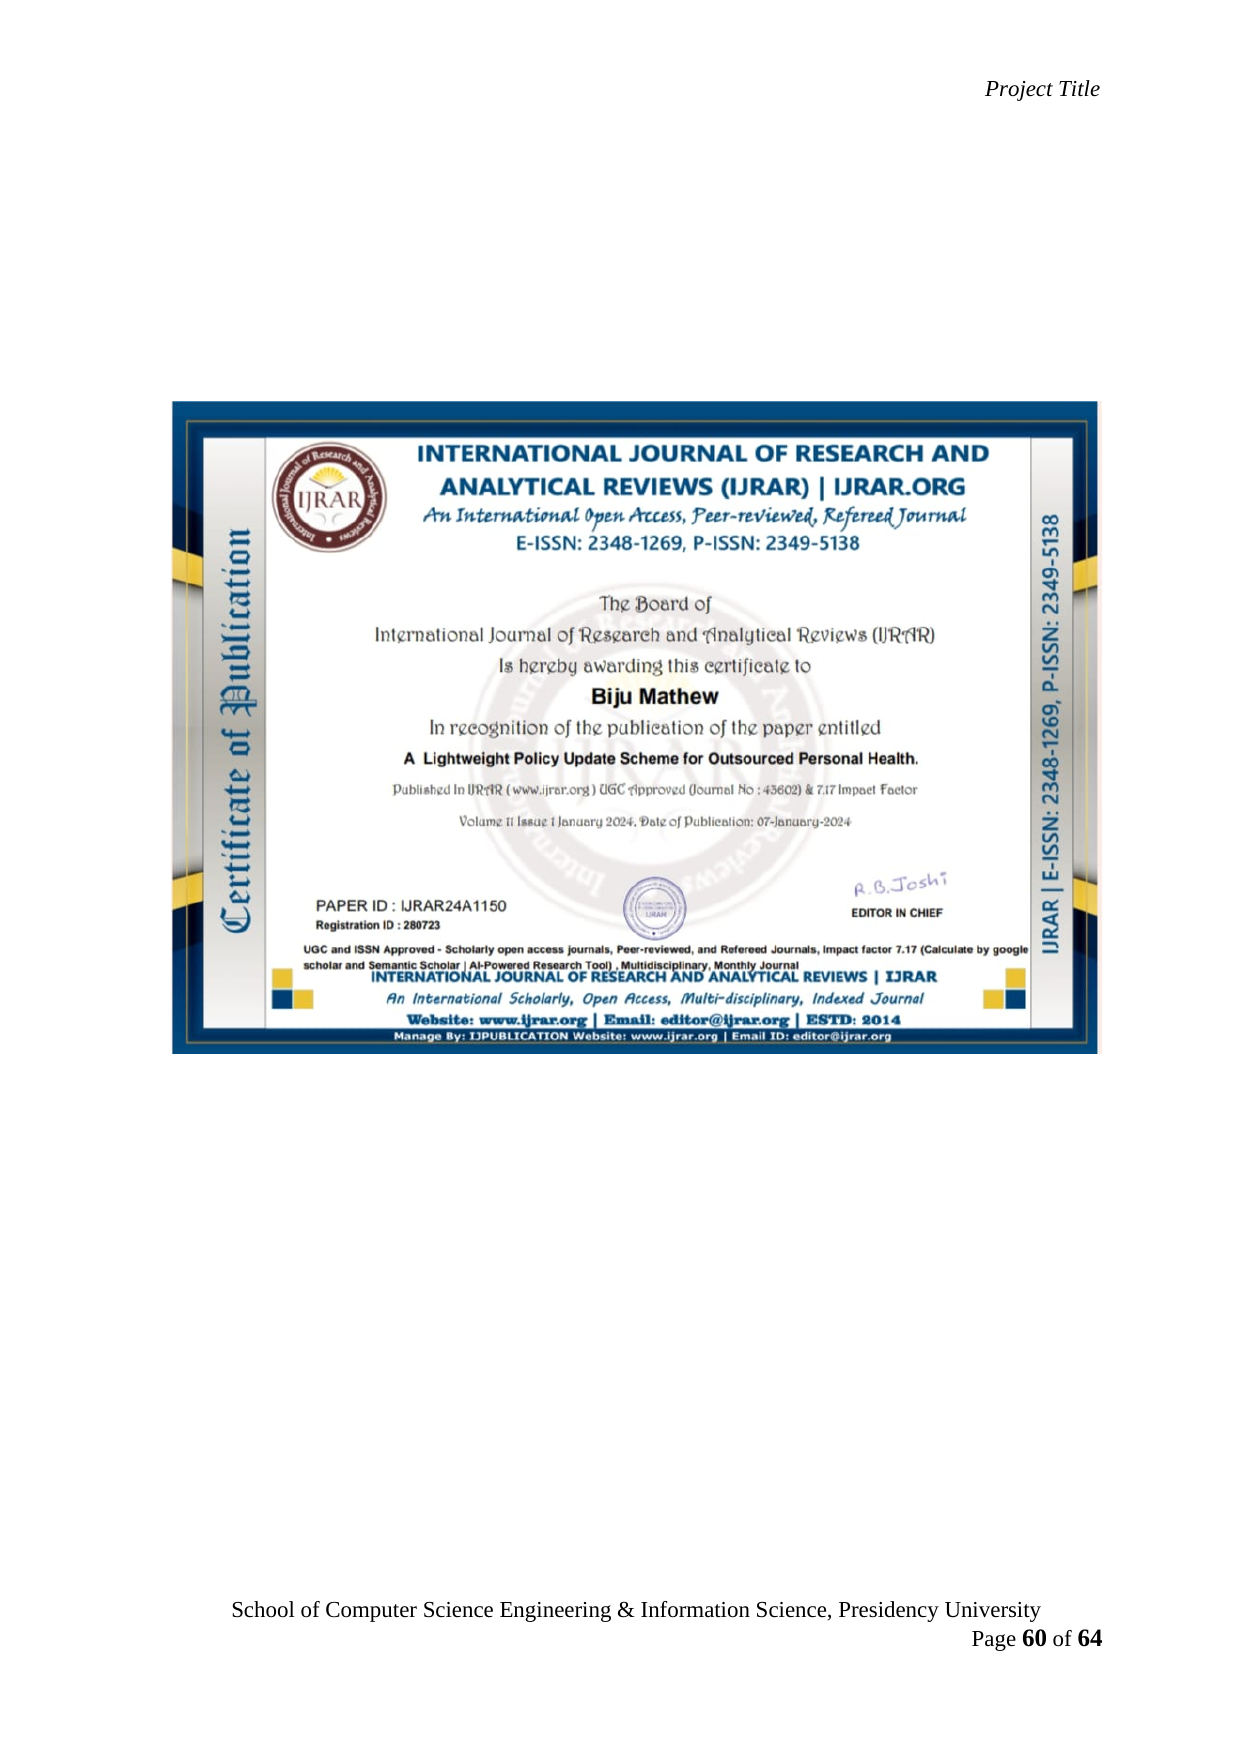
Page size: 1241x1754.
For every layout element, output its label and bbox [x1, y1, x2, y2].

picture [170, 401, 1103, 1054]
